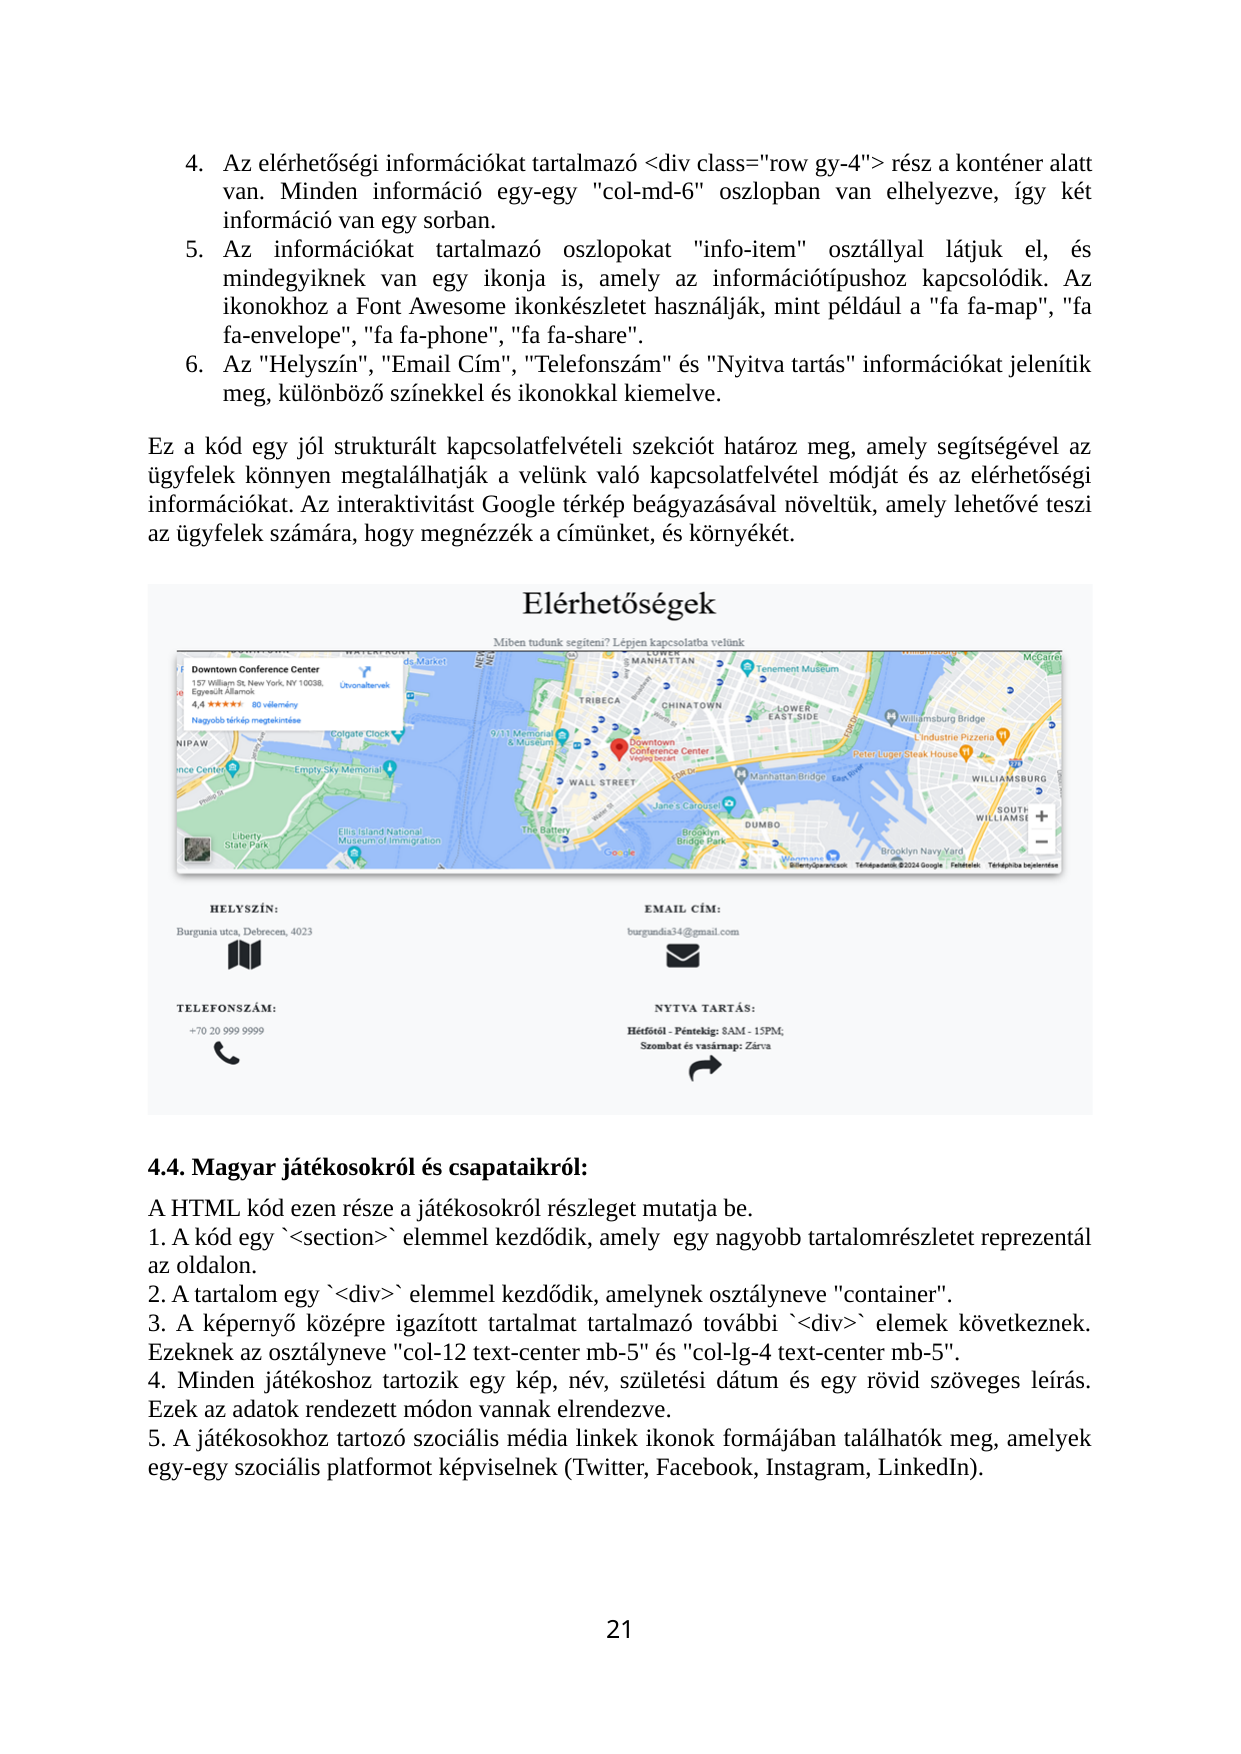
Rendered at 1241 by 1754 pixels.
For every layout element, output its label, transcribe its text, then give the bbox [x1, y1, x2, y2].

text 2. A tartalom egy `<div>` elemmel kezdődik, amelynek osztályneve "container". [148, 1279, 1093, 1308]
text Ez a kód egy jól strukturált kapcsolatfelvételi szekciót határoz meg, amely segítségével az ügyfelek könnyen megtalálhatják a velünk való kapcsolatfelvétel módját és az elérhetőségi információkat. Az interaktivitást Google térkép beágyazásával növeltük, amely lehetővé teszi az ügyfelek számára, hogy megnézzék a címünket, és környékét. [148, 431, 1093, 546]
text 4. Minden játékoshoz tartozik egy kép, név, születési dátum és egy rövid szöveges leírás. Ezek az adatok rendezett módon vannak elrendezve. [148, 1366, 1093, 1423]
list Az információkat tartalmazó oszlopokat "info-item" osztállyal látjuk el, és mindegyiknek van egy ikonja is, amely az információtípushoz kapcsolódik. Az ikonokhoz a Font Awesome ikonkészletet használják, mint például a "fa fa-map", "fa fa-envelope", "fa fa-phone", "fa fa-share". [185, 234, 1093, 349]
subtitle 4.4. Magyar játékosokról és csapataikról: [148, 1115, 1093, 1181]
text A HTML kód ezen része a játékosokról részleget mutatja be. [148, 1193, 1093, 1222]
text 1. A kód egy `<section>` elemmel kezdődik, amely egy nagyobb tartalomrészletet reprezentál az oldalon. [148, 1222, 1093, 1279]
text 3. A képernyő középre igazított tartalmat tartalmazó további `<div>` elemek következnek. Ezeknek az osztályneve "col-12 text-center mb-5" és "col-lg-4 text-center mb-5". [148, 1308, 1093, 1366]
picture [147, 584, 1093, 1115]
list Az elérhetőségi információkat tartalmazó <div class="row gy-4"> rész a konténer alatt van. Minden információ egy-egy "col-md-6" oszlopban van elhelyezve, így két információ van egy sorban. [185, 148, 1093, 234]
text 5. A játékosokhoz tartozó szociális média linkek ikonok formájában találhatók meg, amelyek egy-egy szociális platformot képviselnek (Twitter, Facebook, Instagram, LinkedIn). [148, 1423, 1093, 1481]
list Az "Helyszín", "Email Cím", "Telefonszám" és "Nyitva tartás" információkat jelenítik meg, különböző színekkel és ikonokkal kiemelve. [185, 349, 1093, 406]
